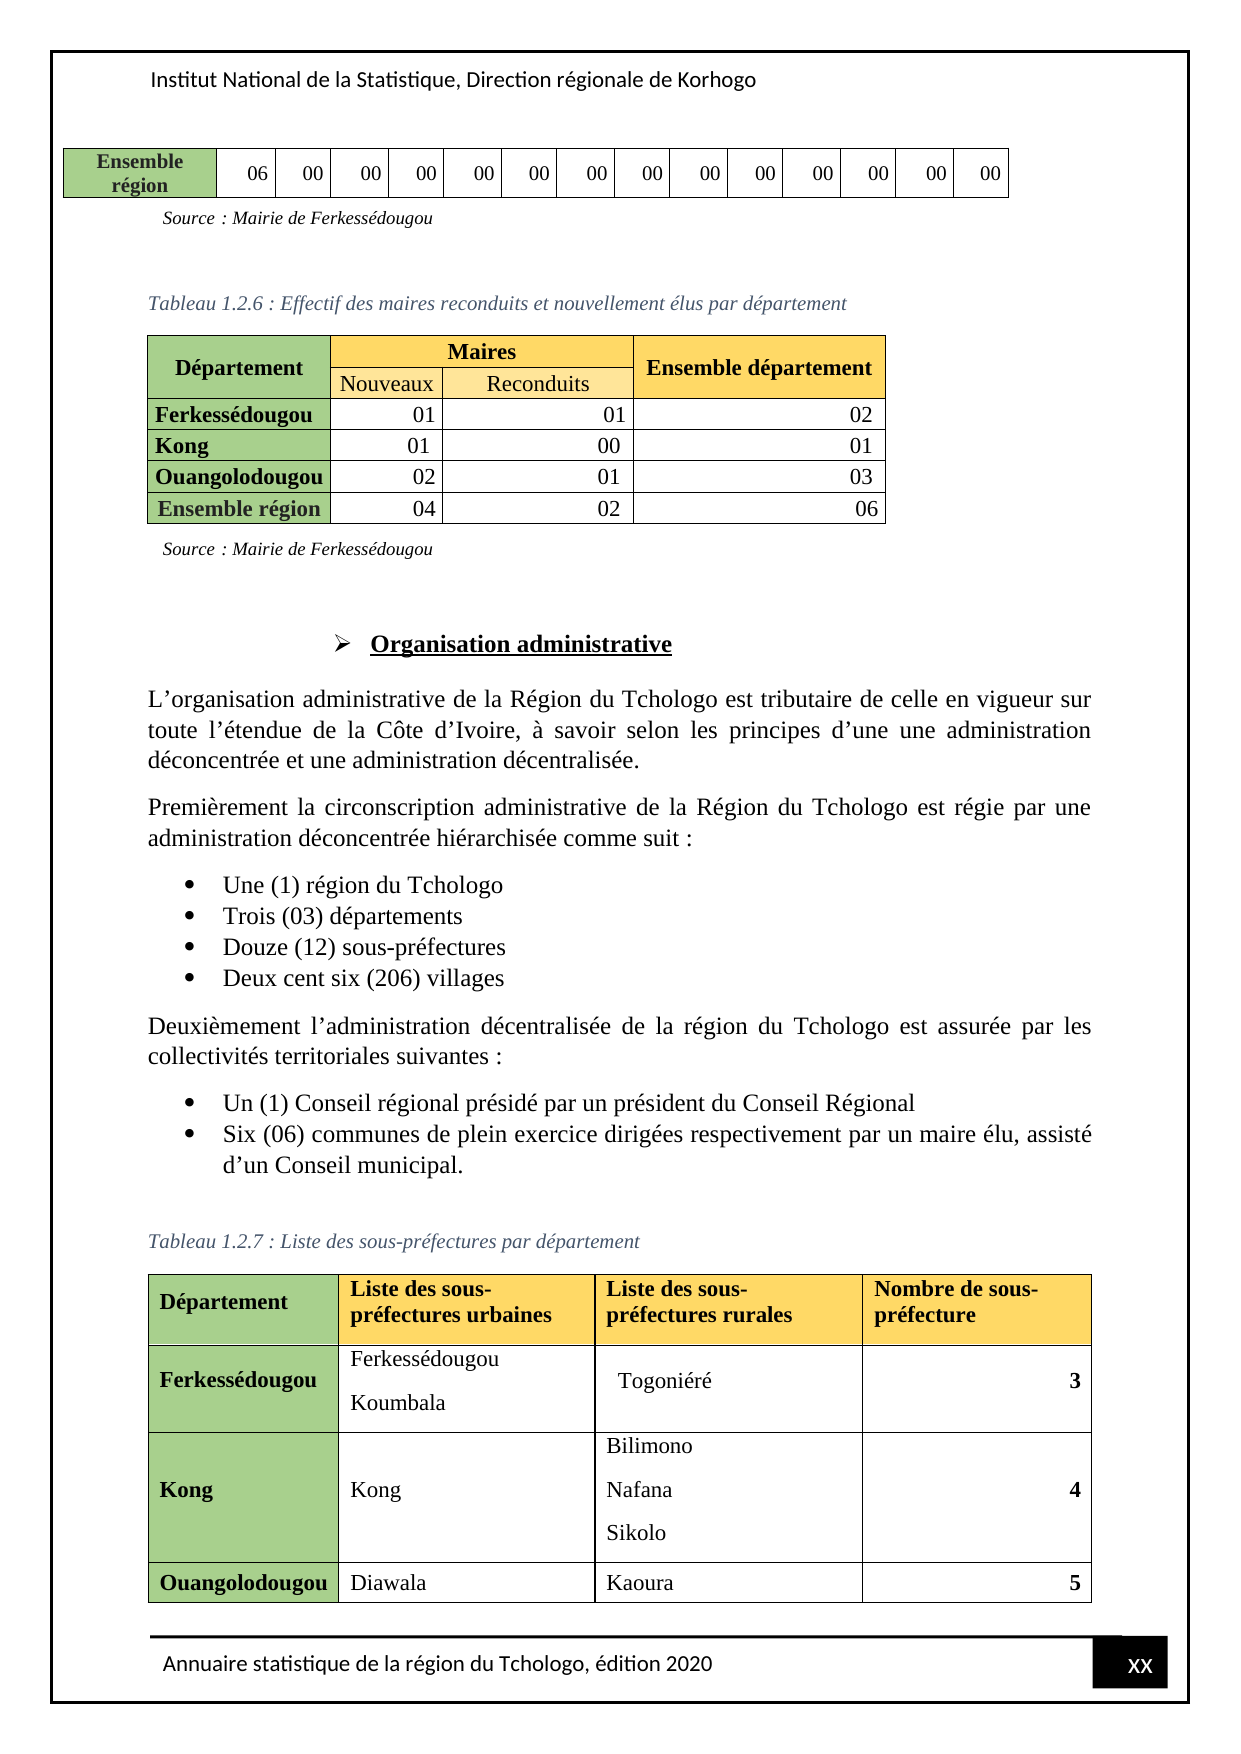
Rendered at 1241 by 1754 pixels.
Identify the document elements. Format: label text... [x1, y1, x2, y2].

table_header Liste des sous-préfectures urbaines [339, 1275, 594, 1344]
table_cell Bilimono Nafana Sikolo [596, 1433, 862, 1562]
table_header Maires [331, 336, 633, 367]
table_header Liste des sous-préfectures rurales [596, 1275, 862, 1344]
table_cell Ferkessédougou [149, 1346, 338, 1432]
table_cell Kong [149, 1433, 338, 1562]
list Deux cent six (206) villages [185, 963, 1093, 992]
table_cell 4 [863, 1433, 1091, 1562]
table_cell 01 [331, 430, 442, 460]
table_cell 00 [841, 149, 895, 197]
table_cell 01 [634, 430, 885, 460]
table_cell Ensemble région [148, 493, 330, 523]
table_cell 00 [331, 149, 388, 197]
table_cell 00 [389, 149, 443, 197]
table_cell 00 [502, 149, 556, 197]
table_header Nombre de sous-préfecture [863, 1275, 1091, 1344]
table_cell Togoniéré [596, 1346, 862, 1432]
table_header Département [148, 336, 330, 398]
table_cell 06 [217, 149, 275, 197]
table_cell Nouveaux [331, 368, 442, 398]
table_cell 01 [443, 399, 633, 429]
table_cell Reconduits [443, 368, 633, 398]
table_cell 06 [634, 493, 885, 523]
table_cell 00 [443, 430, 633, 460]
list Trois (03) départements [185, 901, 1093, 930]
table_cell 00 [954, 149, 1008, 197]
list Un (1) Conseil régional présidé par un président du Conseil Régional [185, 1088, 1093, 1117]
table_cell 00 [783, 149, 840, 197]
table_cell 01 [443, 461, 633, 492]
table_cell 03 [634, 461, 885, 492]
table_cell Kong [148, 430, 330, 460]
list Une (1) région du Tchologo [185, 870, 1093, 899]
table_header Ensemble département [634, 336, 885, 398]
table_cell 00 [670, 149, 727, 197]
table_cell Ferkessédougou [148, 399, 330, 429]
list Douze (12) sous-préfectures [185, 932, 1093, 961]
text Premièrement la circonscription administrative de la Région du Tchologo est régie par une administration déconcentrée hiérarchisée comme suit : [148, 792, 1093, 852]
table_header Département [149, 1275, 338, 1344]
table_cell 02 [331, 461, 442, 492]
text L’organisation administrative de la Région du Tchologo est tributaire de celle en vigueur sur toute l’étendue de la Côte d’Ivoire, à savoir selon les principes d’une une administration déconcentrée et une administration décentralisée. [148, 684, 1093, 774]
table_cell 00 [557, 149, 614, 197]
text Deuxièmement l’administration décentralisée de la région du Tchologo est assurée par les collectivités territoriales suivantes : [148, 1011, 1093, 1070]
table_cell 02 [634, 399, 885, 429]
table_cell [339, 1563, 594, 1602]
table_cell Kaoura Toumoukoro [596, 1563, 862, 1602]
table_cell 5 [863, 1563, 1091, 1602]
table_cell 01 [331, 399, 442, 429]
table_cell Ensemble région [64, 149, 216, 197]
table_cell 00 [728, 149, 782, 197]
table_cell 04 [331, 493, 442, 523]
table_cell Kong [339, 1433, 594, 1562]
table_cell 00 [615, 149, 669, 197]
table_cell Ferkessédougou Koumbala [339, 1346, 594, 1432]
text Tableau 1.2.6 : Effectif des maires reconduits et nouvellement élus par département [148, 291, 1093, 314]
table_cell 02 [443, 493, 633, 523]
subtitle Organisation administrative [333, 629, 1093, 658]
list Six (06) communes de plein exercice dirigées respectivement par un maire élu, assisté d’un Conseil municipal. [185, 1119, 1093, 1179]
text Tableau 1.2.7 : Liste des sous-préfectures par département [148, 1229, 1093, 1253]
table_cell 00 [444, 149, 501, 197]
table_cell 00 [276, 149, 330, 197]
table_cell 3 [863, 1346, 1091, 1432]
table_cell Ouangolodougou [149, 1563, 338, 1602]
table_cell 00 [896, 149, 953, 197]
table_cell Ouangolodougou [148, 461, 330, 492]
